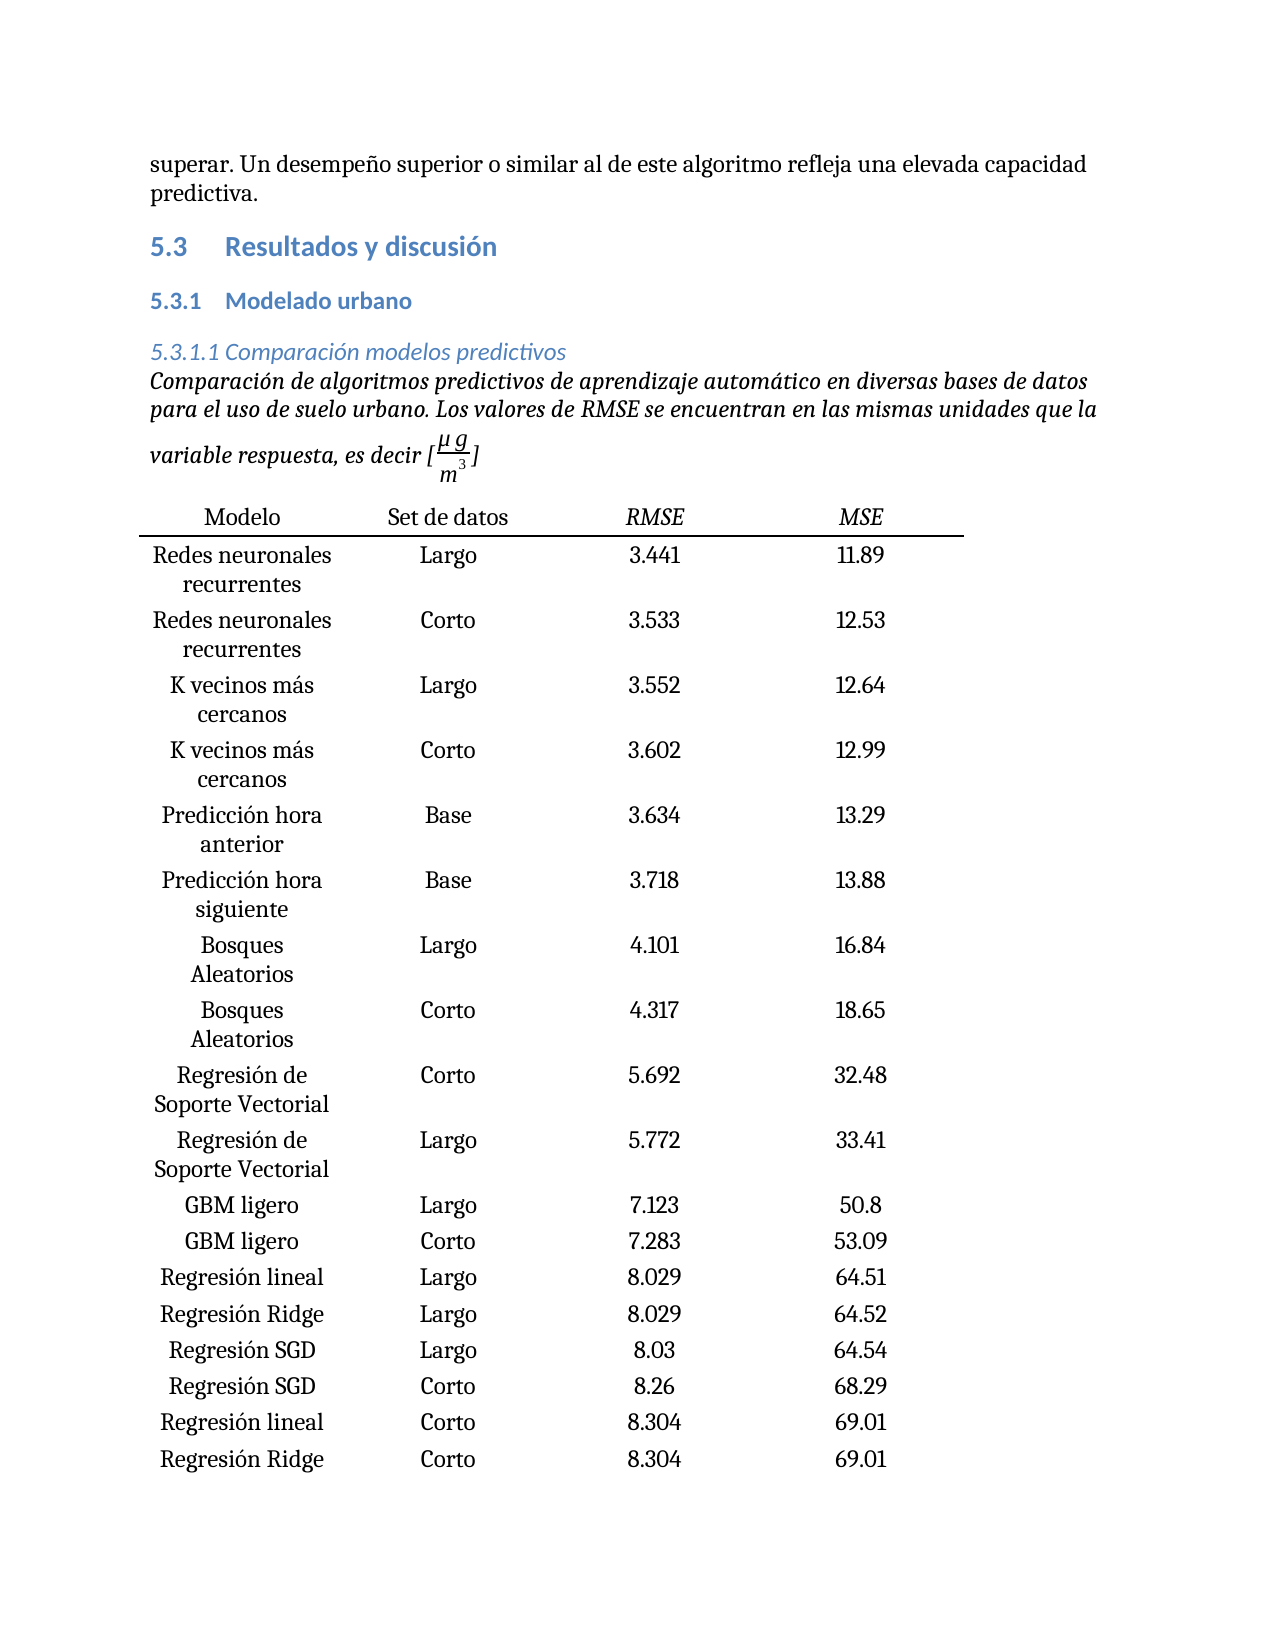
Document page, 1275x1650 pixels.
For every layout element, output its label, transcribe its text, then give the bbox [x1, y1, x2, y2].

table_header RMSE [551, 499, 757, 535]
table_cell 7.283 [551, 1223, 757, 1259]
table_cell 8.029 [551, 1260, 757, 1296]
table_cell 3.634 [551, 797, 757, 862]
table_cell Largo [345, 1122, 551, 1187]
table_cell Base [345, 797, 551, 862]
table_cell Largo [345, 1332, 551, 1368]
subtitle 5.3.1 Modelado urbano [150, 285, 1125, 315]
table_cell Regresión Ridge [139, 1441, 345, 1477]
table_cell Largo [345, 927, 551, 992]
table_cell 16.84 [758, 927, 964, 992]
table_cell 8.304 [551, 1405, 757, 1441]
table_cell Regresión lineal [139, 1260, 345, 1296]
subtitle 5.3.1.1 Comparación modelos predictivos [150, 336, 1125, 367]
table_cell Largo [345, 667, 551, 732]
table_cell 64.54 [758, 1332, 964, 1368]
table_cell 12.64 [758, 667, 964, 732]
table_cell 32.48 [758, 1057, 964, 1122]
table_cell Regresión SGD [139, 1332, 345, 1368]
table_cell 5.772 [551, 1122, 757, 1187]
table_cell 3.602 [551, 732, 757, 797]
table_cell Bosques Aleatorios [139, 992, 345, 1057]
table_cell Redes neuronales recurrentes [139, 537, 345, 602]
table_cell 12.99 [758, 732, 964, 797]
table_header Set de datos [345, 499, 551, 535]
table_cell Regresión SGD [139, 1368, 345, 1404]
table_cell Corto [345, 1441, 551, 1477]
table_cell Largo [345, 1260, 551, 1296]
table_cell Corto [345, 1368, 551, 1404]
table_cell 68.29 [758, 1368, 964, 1404]
table_cell 64.51 [758, 1260, 964, 1296]
table_cell 4.101 [551, 927, 757, 992]
table_cell 64.52 [758, 1296, 964, 1332]
table_cell Largo [345, 1187, 551, 1223]
table_cell K vecinos más cercanos [139, 667, 345, 732]
table_header MSE [758, 499, 964, 535]
table_cell 3.552 [551, 667, 757, 732]
table_cell Redes neuronales recurrentes [139, 602, 345, 667]
table_cell 7.123 [551, 1187, 757, 1223]
table_cell 18.65 [758, 992, 964, 1057]
table_cell GBM ligero [139, 1223, 345, 1259]
table_cell Predicción hora anterior [139, 797, 345, 862]
table_cell 69.01 [758, 1405, 964, 1441]
table_cell 3.718 [551, 862, 757, 927]
table_cell Largo [345, 537, 551, 602]
table_cell 8.03 [551, 1332, 757, 1368]
table_cell Corto [345, 1223, 551, 1259]
table_cell K vecinos más cercanos [139, 732, 345, 797]
table_cell 69.01 [758, 1441, 964, 1477]
table_cell Regresión lineal [139, 1405, 345, 1441]
table_cell 4.317 [551, 992, 757, 1057]
table_cell 3.533 [551, 602, 757, 667]
table_cell Regresión de Soporte Vectorial [139, 1122, 345, 1187]
table_cell 8.26 [551, 1368, 757, 1404]
table_cell Bosques Aleatorios [139, 927, 345, 992]
table_cell Corto [345, 1405, 551, 1441]
table_cell Regresión Ridge [139, 1296, 345, 1332]
table_cell Corto [345, 1057, 551, 1122]
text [150, 150, 1125, 207]
table_cell 13.29 [758, 797, 964, 862]
table_cell 11.89 [758, 537, 964, 602]
subtitle 5.3 Resultados y discusión [150, 228, 1125, 264]
table_cell Corto [345, 602, 551, 667]
table_cell 50.8 [758, 1187, 964, 1223]
table_cell 12.53 [758, 602, 964, 667]
table_cell Corto [345, 732, 551, 797]
table_cell Base [345, 862, 551, 927]
table_cell Largo [345, 1296, 551, 1332]
table_cell GBM ligero [139, 1187, 345, 1223]
table_cell 8.304 [551, 1441, 757, 1477]
table_cell 13.88 [758, 862, 964, 927]
table_cell 33.41 [758, 1122, 964, 1187]
table_cell Corto [345, 992, 551, 1057]
table_cell Predicción hora siguiente [139, 862, 345, 927]
table_cell 53.09 [758, 1223, 964, 1259]
table_header Modelo [139, 499, 345, 535]
table_cell 8.029 [551, 1296, 757, 1332]
text Comparación de algoritmos predictivos de aprendizaje automático en diversas bases de datos para el uso de suelo urbano. Los valores de RMSE se encuentran en las mismas unidades que la variable respuesta, es decir [] [150, 367, 1125, 487]
table_cell Regresión de Soporte Vectorial [139, 1057, 345, 1122]
table_cell 5.692 [551, 1057, 757, 1122]
table_cell 3.441 [551, 537, 757, 602]
